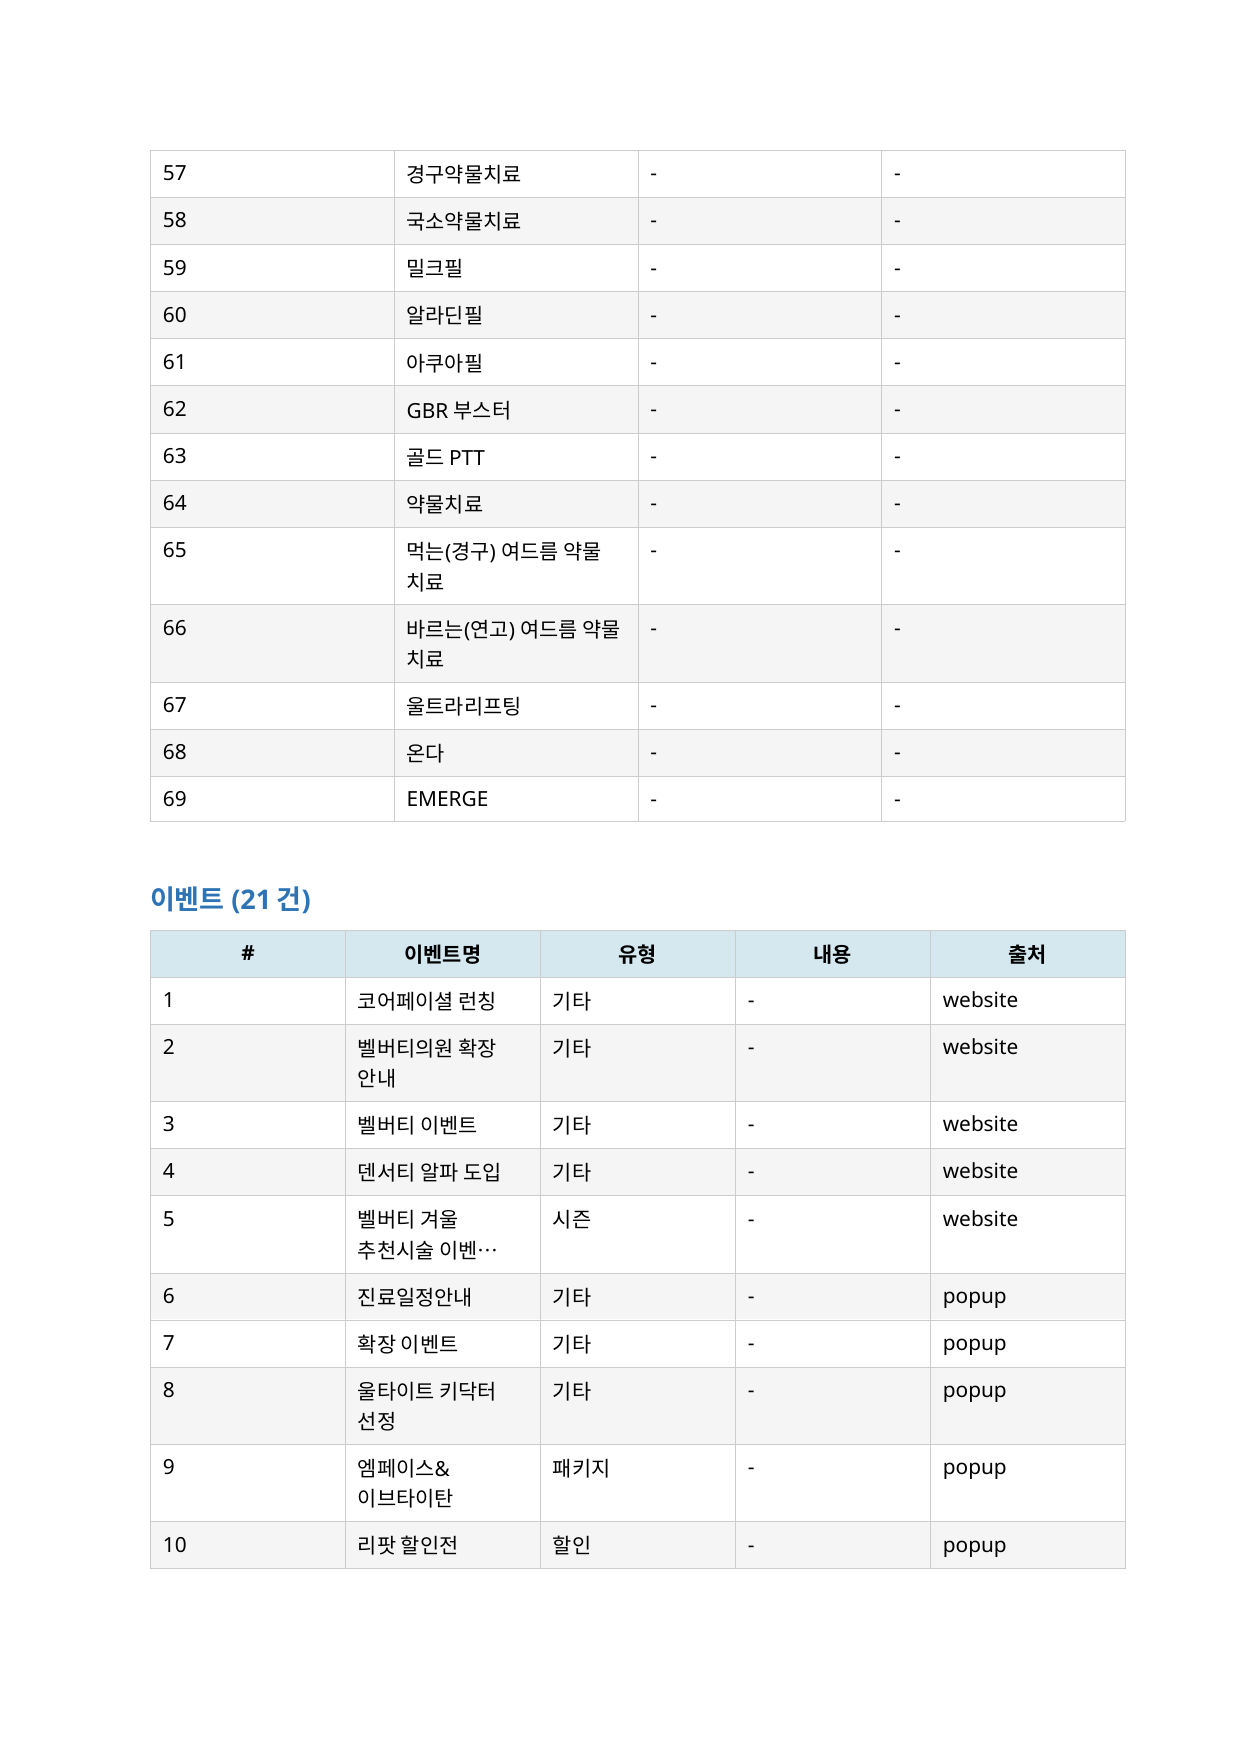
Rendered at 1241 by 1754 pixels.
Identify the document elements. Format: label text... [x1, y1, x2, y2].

table_cell 6 [151, 1274, 345, 1319]
table_header 내용 [736, 931, 930, 977]
table_cell - [882, 481, 1125, 527]
table_cell - [639, 528, 881, 604]
table_cell 기타 [541, 1102, 735, 1148]
table_cell popup [931, 1445, 1125, 1521]
table_cell 바르는(연고) 여드름 약물 치료 [395, 605, 638, 682]
table_cell 2 [151, 1025, 345, 1101]
table_cell 알라딘필 [395, 292, 638, 338]
table_cell 울트라리프팅 [395, 683, 638, 729]
table_cell 시즌 [541, 1196, 735, 1272]
table_cell popup [931, 1274, 1125, 1319]
table_cell 65 [151, 528, 394, 604]
table_cell website [931, 1196, 1125, 1272]
table_cell 벨버티의원 확장 안내 [346, 1025, 540, 1101]
table_cell 진료일정안내 [346, 1274, 540, 1319]
table_cell 5 [151, 1196, 345, 1272]
table_cell 약물치료 [395, 481, 638, 527]
table_cell 61 [151, 339, 394, 385]
table_cell 1 [151, 978, 345, 1024]
table_cell - [736, 1025, 930, 1101]
table_cell 확장 이벤트 [346, 1321, 540, 1367]
table_cell 10 [151, 1522, 345, 1568]
table_cell 69 [151, 777, 394, 821]
table_cell 벨버티 겨울 추천시술 이벤… [346, 1196, 540, 1272]
table_cell GBR 부스터 [395, 386, 638, 433]
table_cell 먹는(경구) 여드름 약물 치료 [395, 528, 638, 604]
table_cell website [931, 1149, 1125, 1195]
table_cell - [639, 777, 881, 821]
table_cell - [639, 339, 881, 385]
table_cell - [736, 1274, 930, 1319]
table_cell 벨버티 이벤트 [346, 1102, 540, 1148]
table_cell - [736, 978, 930, 1024]
table_header # [151, 931, 345, 977]
table_cell - [882, 292, 1125, 338]
table_cell EMERGE [395, 777, 638, 821]
table_cell 기타 [541, 978, 735, 1024]
table_cell - [639, 605, 881, 682]
table_header 유형 [541, 931, 735, 977]
table_cell - [882, 386, 1125, 433]
table_cell - [882, 434, 1125, 480]
table_cell 할인 [541, 1522, 735, 1568]
table_cell - [882, 683, 1125, 729]
table_cell 3 [151, 1102, 345, 1148]
table_cell popup [931, 1321, 1125, 1367]
table_cell - [736, 1102, 930, 1148]
table_cell 62 [151, 386, 394, 433]
table_cell - [639, 245, 881, 291]
table_cell 기타 [541, 1025, 735, 1101]
table_cell 코어페이셜 런칭 [346, 978, 540, 1024]
table_cell 66 [151, 605, 394, 682]
table_cell 57 [151, 151, 394, 197]
table_cell 59 [151, 245, 394, 291]
table_cell - [736, 1445, 930, 1521]
table_cell 60 [151, 292, 394, 338]
table_cell - [882, 605, 1125, 682]
table_cell website [931, 978, 1125, 1024]
table_cell 58 [151, 198, 394, 244]
table_cell 울타이트 키닥터 선정 [346, 1368, 540, 1444]
table_cell - [639, 730, 881, 776]
table_cell 경구약물치료 [395, 151, 638, 197]
table_cell - [882, 339, 1125, 385]
table_cell 온다 [395, 730, 638, 776]
table_cell 기타 [541, 1149, 735, 1195]
table_cell - [736, 1196, 930, 1272]
table_cell - [639, 198, 881, 244]
table_cell - [882, 198, 1125, 244]
table_cell - [882, 777, 1125, 821]
table_cell 7 [151, 1321, 345, 1367]
table_cell 국소약물치료 [395, 198, 638, 244]
table_cell - [639, 151, 881, 197]
table_cell 8 [151, 1368, 345, 1444]
table_cell - [882, 528, 1125, 604]
table_cell - [639, 292, 881, 338]
table_cell website [931, 1102, 1125, 1148]
table_cell 엠페이스&이브타이탄 [346, 1445, 540, 1521]
table_cell 67 [151, 683, 394, 729]
table_cell - [736, 1321, 930, 1367]
table_cell 기타 [541, 1321, 735, 1367]
table_cell 아쿠아필 [395, 339, 638, 385]
table_cell 밀크필 [395, 245, 638, 291]
table_cell 패키지 [541, 1445, 735, 1521]
table_cell 9 [151, 1445, 345, 1521]
table_cell 기타 [541, 1368, 735, 1444]
table_cell 덴서티 알파 도입 [346, 1149, 540, 1195]
table_header 출처 [931, 931, 1125, 977]
table_cell - [736, 1368, 930, 1444]
table_cell 기타 [541, 1274, 735, 1319]
table_cell 68 [151, 730, 394, 776]
table_cell - [882, 730, 1125, 776]
table_cell 골드PTT [395, 434, 638, 480]
table_cell 4 [151, 1149, 345, 1195]
table_cell - [882, 151, 1125, 197]
table_header 이벤트명 [346, 931, 540, 977]
table_cell website [931, 1025, 1125, 1101]
subtitle 이벤트 (21건) [150, 878, 1090, 917]
table_cell - [736, 1522, 930, 1568]
table_cell - [639, 434, 881, 480]
table_cell 리팟 할인전 [346, 1522, 540, 1568]
table_cell 63 [151, 434, 394, 480]
table_cell 64 [151, 481, 394, 527]
table_cell popup [931, 1368, 1125, 1444]
table_cell - [882, 245, 1125, 291]
table_cell - [639, 683, 881, 729]
table_cell popup [931, 1522, 1125, 1568]
table_cell - [639, 386, 881, 433]
table_cell - [736, 1149, 930, 1195]
table_cell - [639, 481, 881, 527]
